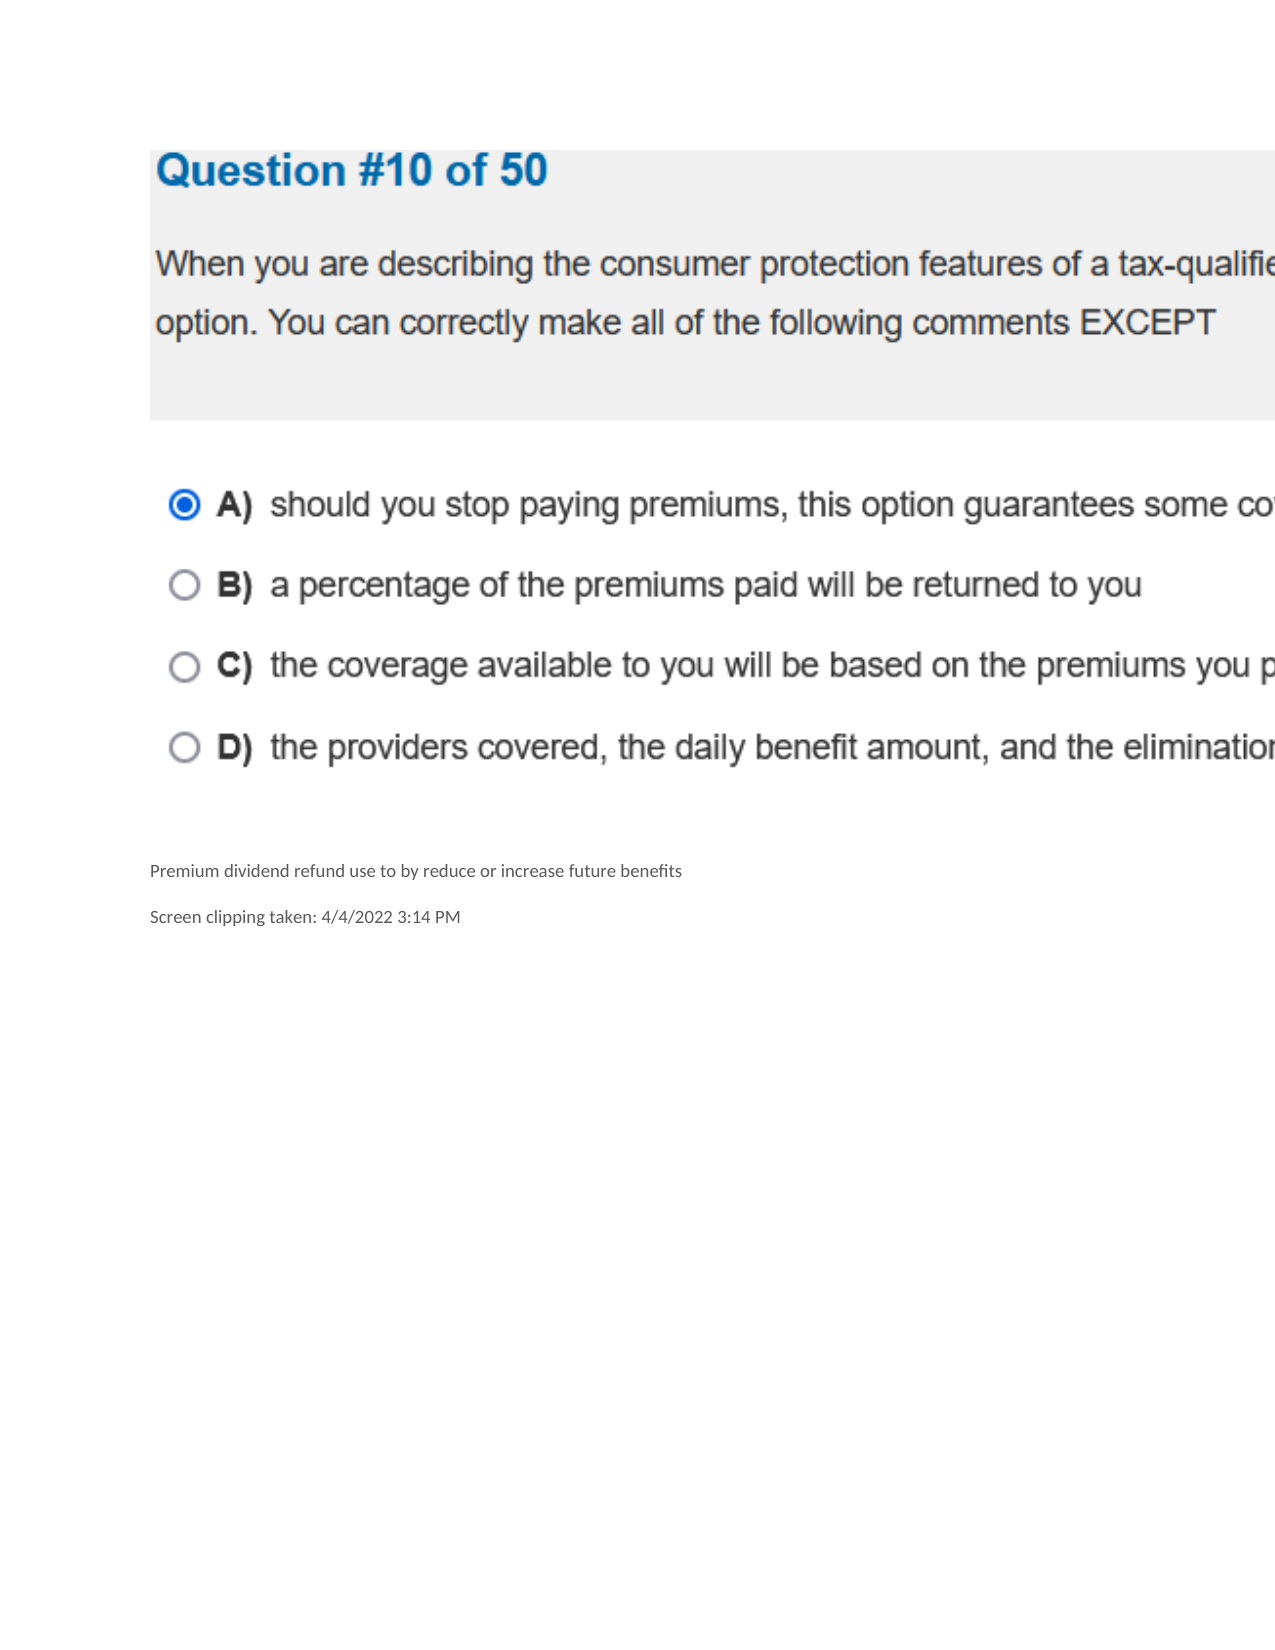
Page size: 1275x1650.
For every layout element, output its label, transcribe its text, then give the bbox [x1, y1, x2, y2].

picture [150, 150, 1275, 832]
text Screen clipping taken: 4/4/2022 3:14 PM [150, 905, 1125, 928]
text Premium dividend refund use to by reduce or increase future benefits [150, 859, 1125, 882]
